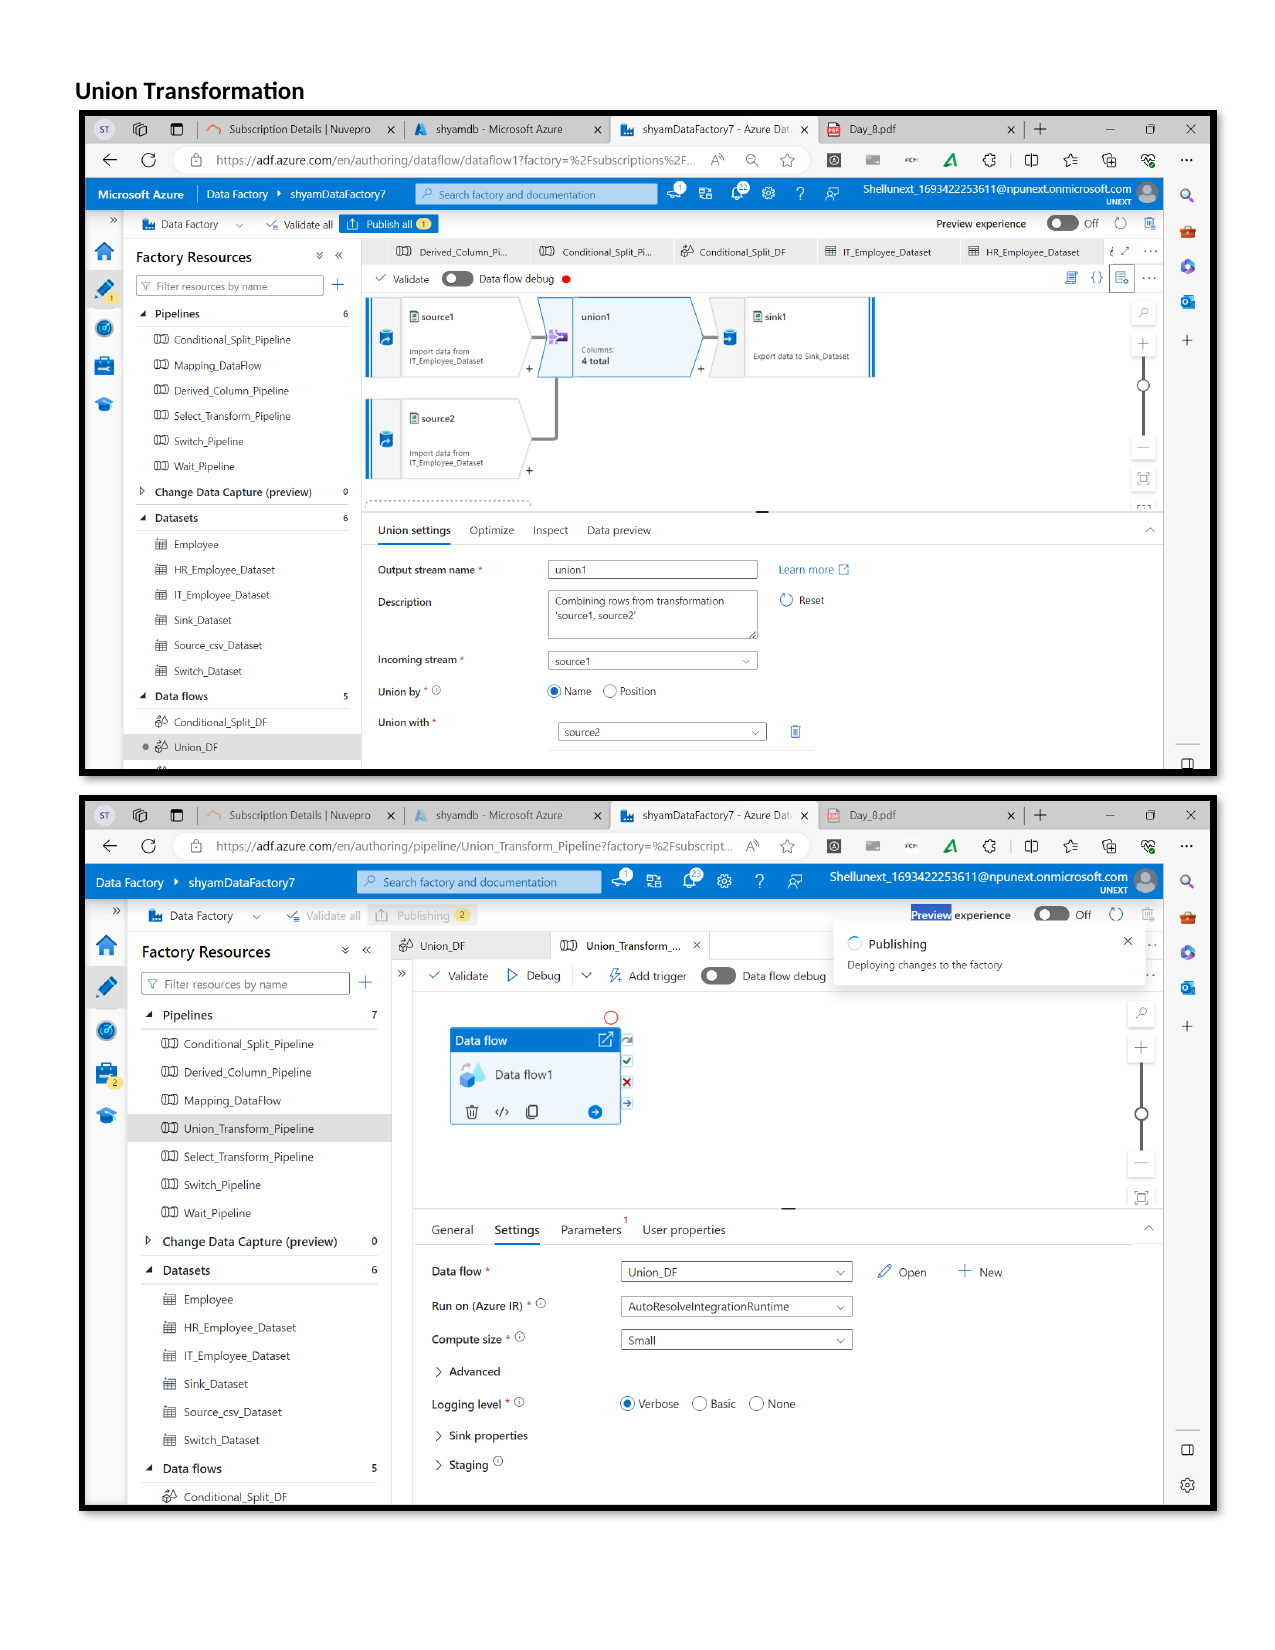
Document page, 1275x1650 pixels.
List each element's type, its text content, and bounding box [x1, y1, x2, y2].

picture [85, 801, 1210, 1505]
text Union Transformation [75, 75, 1200, 106]
picture [85, 116, 1210, 769]
